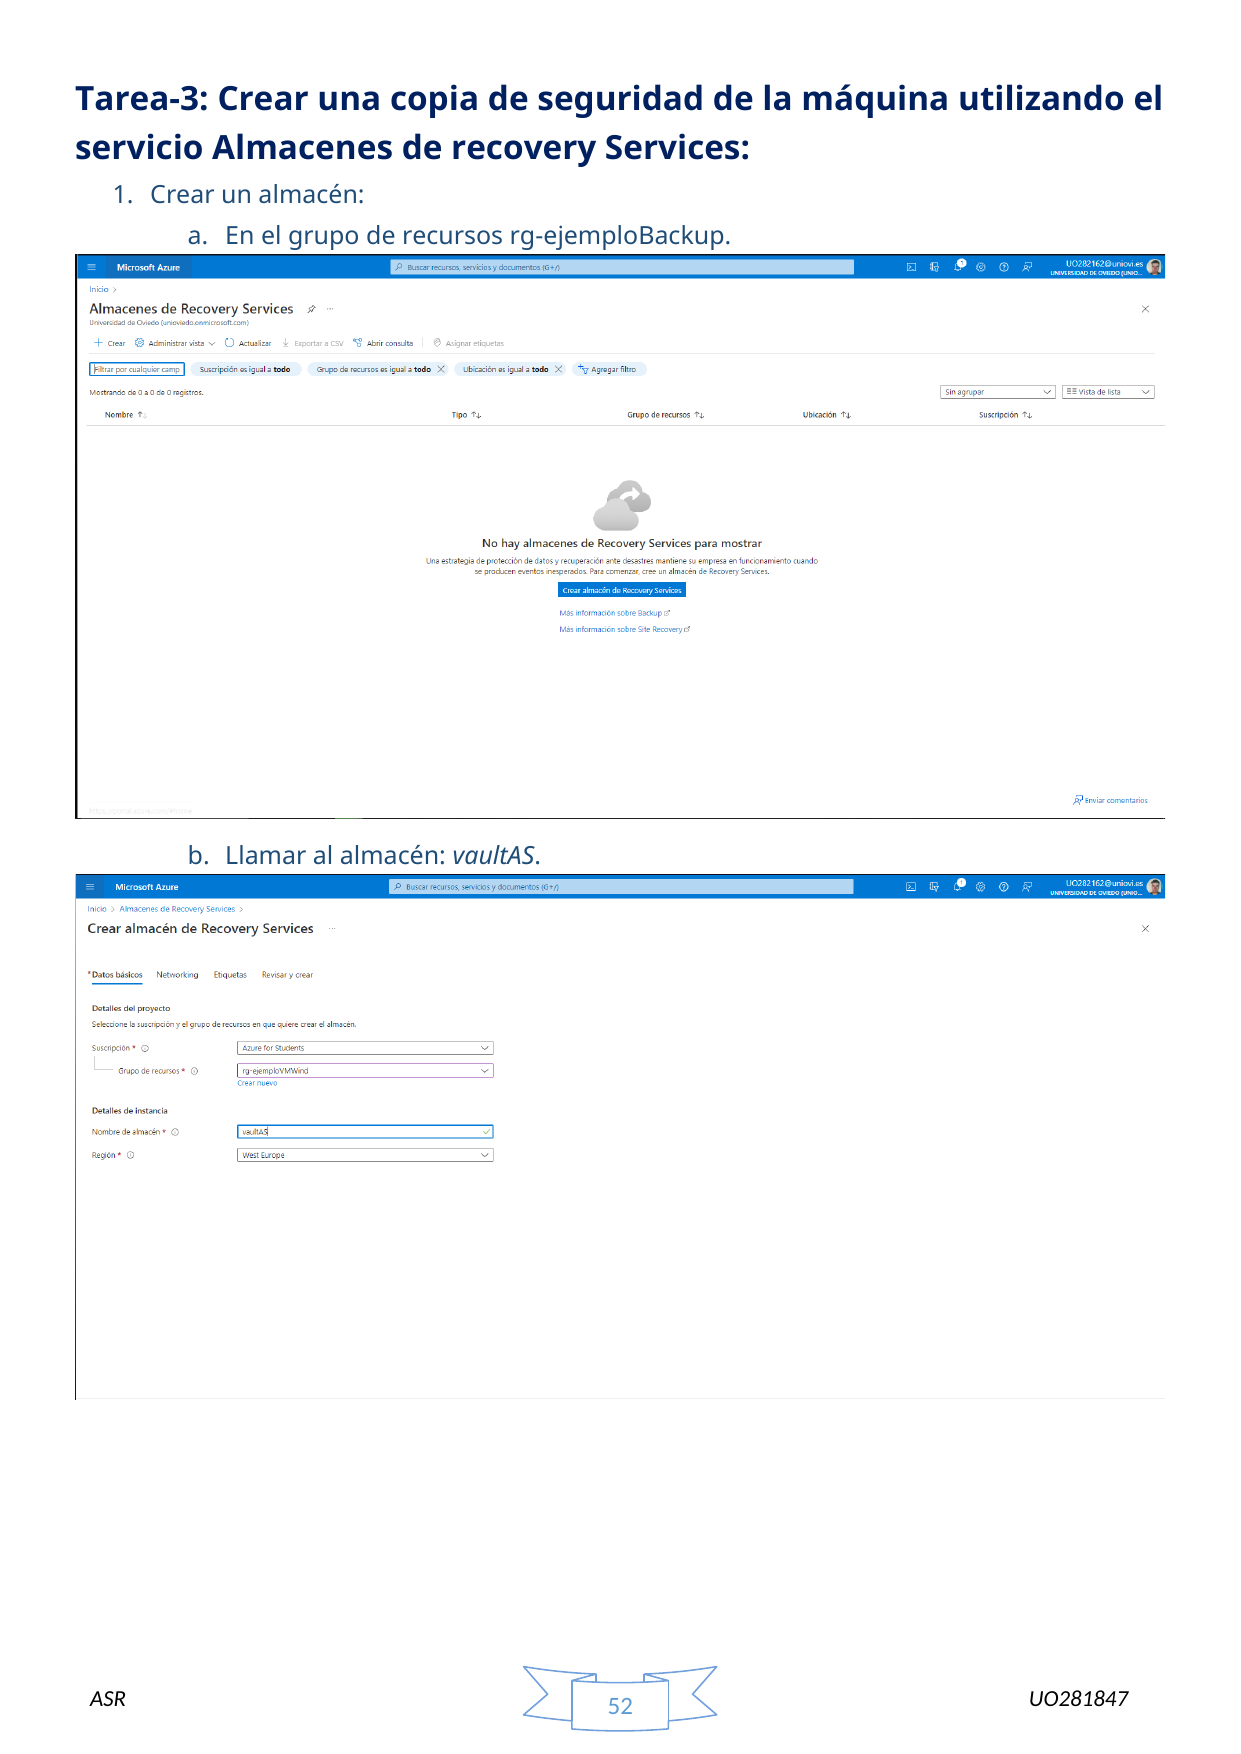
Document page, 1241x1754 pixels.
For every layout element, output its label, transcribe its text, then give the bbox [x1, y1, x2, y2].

subtitle Llamar al almacén: vaultAS. [187, 837, 1165, 871]
subtitle Tarea-3: Crear una copia de seguridad de la máquina utilizando el servicio Almacenes de recovery Services: [75, 75, 1165, 169]
subtitle Crear un almacén: [112, 177, 1165, 211]
subtitle En el grupo de recursos rg-ejemploBackup. [187, 218, 1165, 252]
picture [75, 254, 1166, 819]
picture [75, 874, 1166, 1400]
